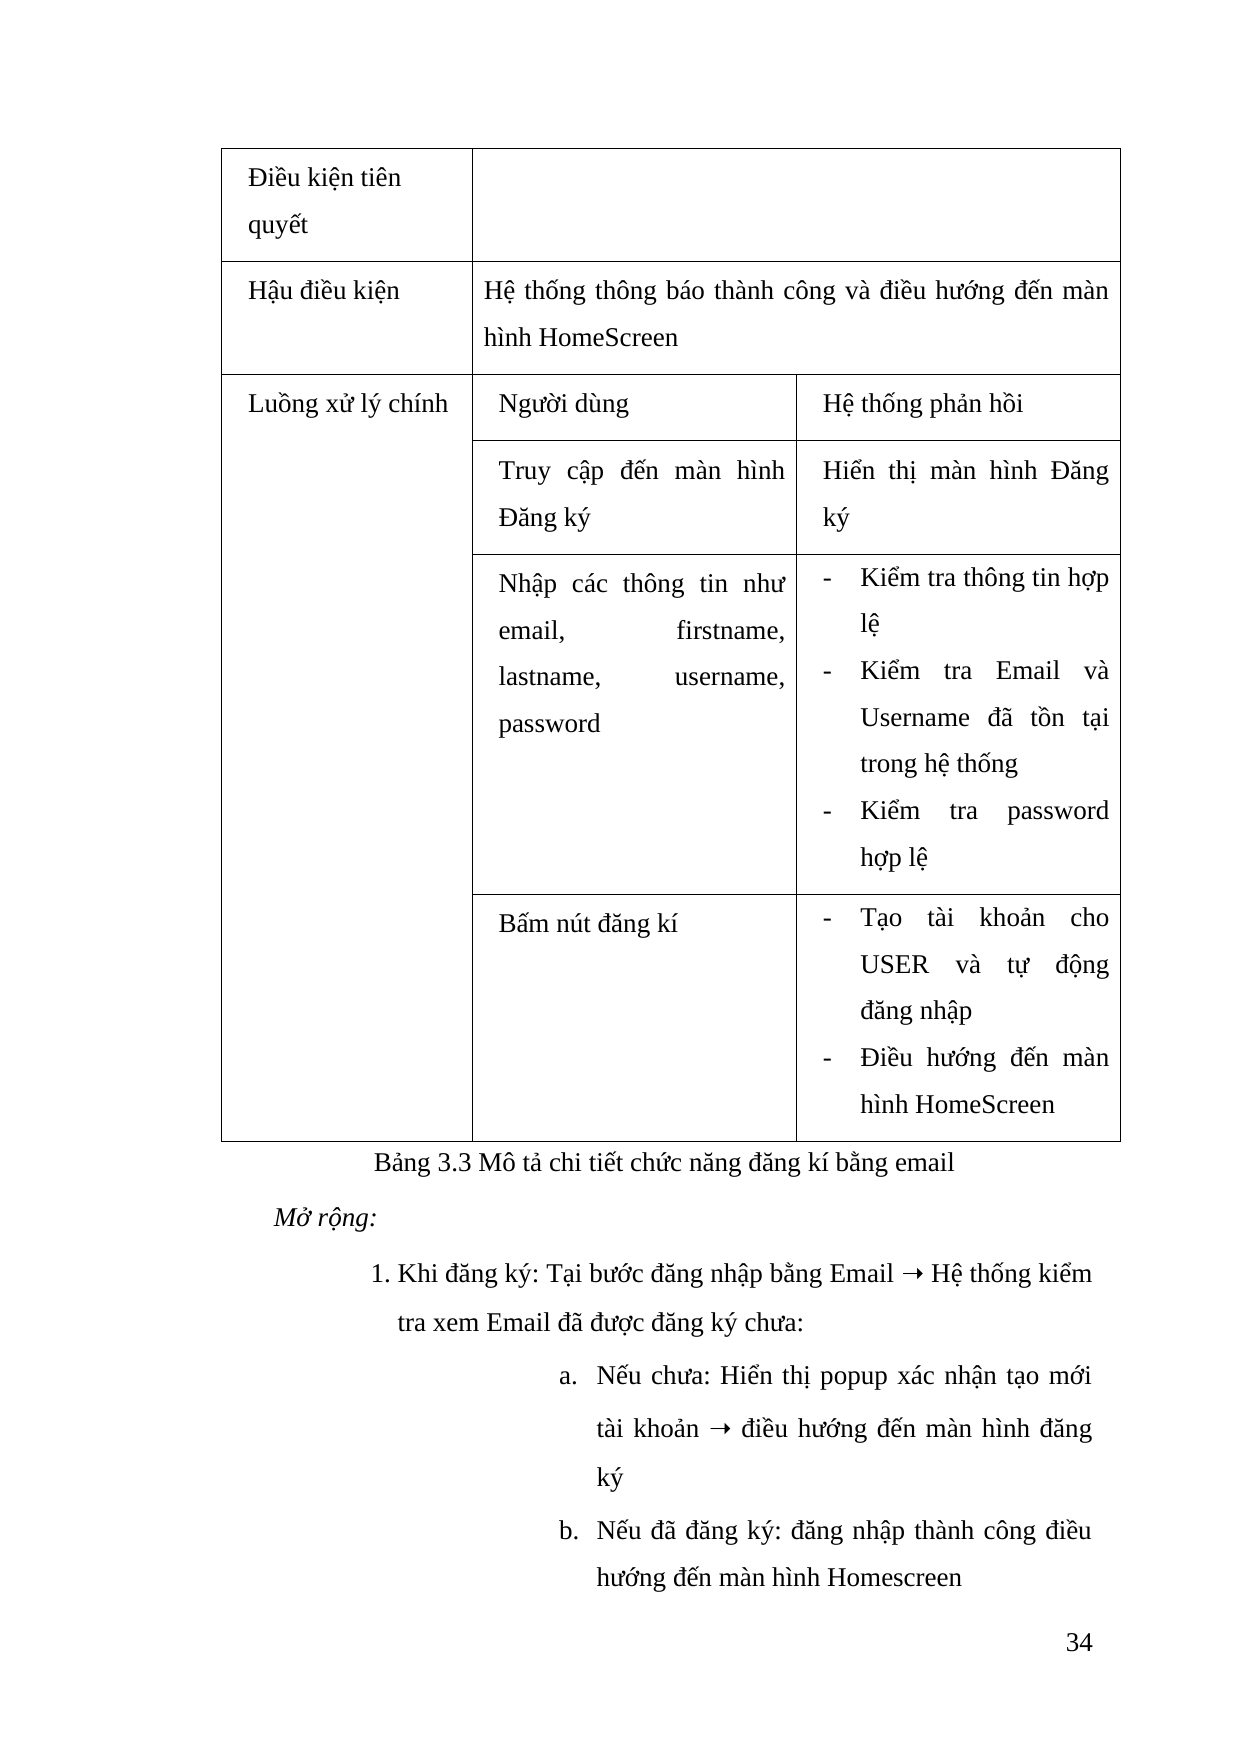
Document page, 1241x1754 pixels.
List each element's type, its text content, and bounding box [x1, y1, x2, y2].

table_cell [473, 149, 1120, 261]
table_cell Điều kiện tiên quyết [222, 149, 472, 261]
list Nếu đã đăng ký: đăng nhập thành công điều hướng đến màn hình Homescreen [559, 1514, 1092, 1592]
text Khi đăng ký: Tại bước đăng nhập bằng Email ➝ Hệ thống kiểm tra xem Email đã được đăng ký chưa: [370, 1254, 1092, 1337]
table_cell Người dùng [473, 375, 796, 440]
list Nếu chưa: Hiển thị popup xác nhận tạo mới tài khoản ➝ điều hướng đến màn hình đăng ký [559, 1359, 1092, 1492]
table_cell Hiển thị màn hình Đăng ký [797, 441, 1120, 553]
table_cell Kiểm tra thông tin hợp lệ Kiểm tra Email và Username đã tồn tại trong hệ thống Kiểm tra password hợp lệ [797, 555, 1120, 894]
list Mở rộng: [274, 1201, 1092, 1232]
table_cell Bấm nút đăng kí [473, 895, 796, 1141]
table_cell Luồng xử lý chính [222, 375, 472, 1141]
table_cell Hệ thống thông báo thành công và điều hướng đến màn hình HomeScreen [473, 262, 1120, 374]
table_cell Hậu điều kiện [222, 262, 472, 374]
table_cell Tạo tài khoản cho USER và tự động đăng nhập Điều hướng đến màn hình HomeScreen [797, 895, 1120, 1141]
table_cell Hệ thống phản hồi [797, 375, 1120, 440]
table_cell Truy cập đến màn hình Đăng ký [473, 441, 796, 553]
table_cell Nhập các thông tin như email, firstname, lastname, username, password [473, 555, 796, 894]
text Bảng 3.3 Mô tả chi tiết chức năng đăng kí bằng email [236, 1146, 1092, 1177]
